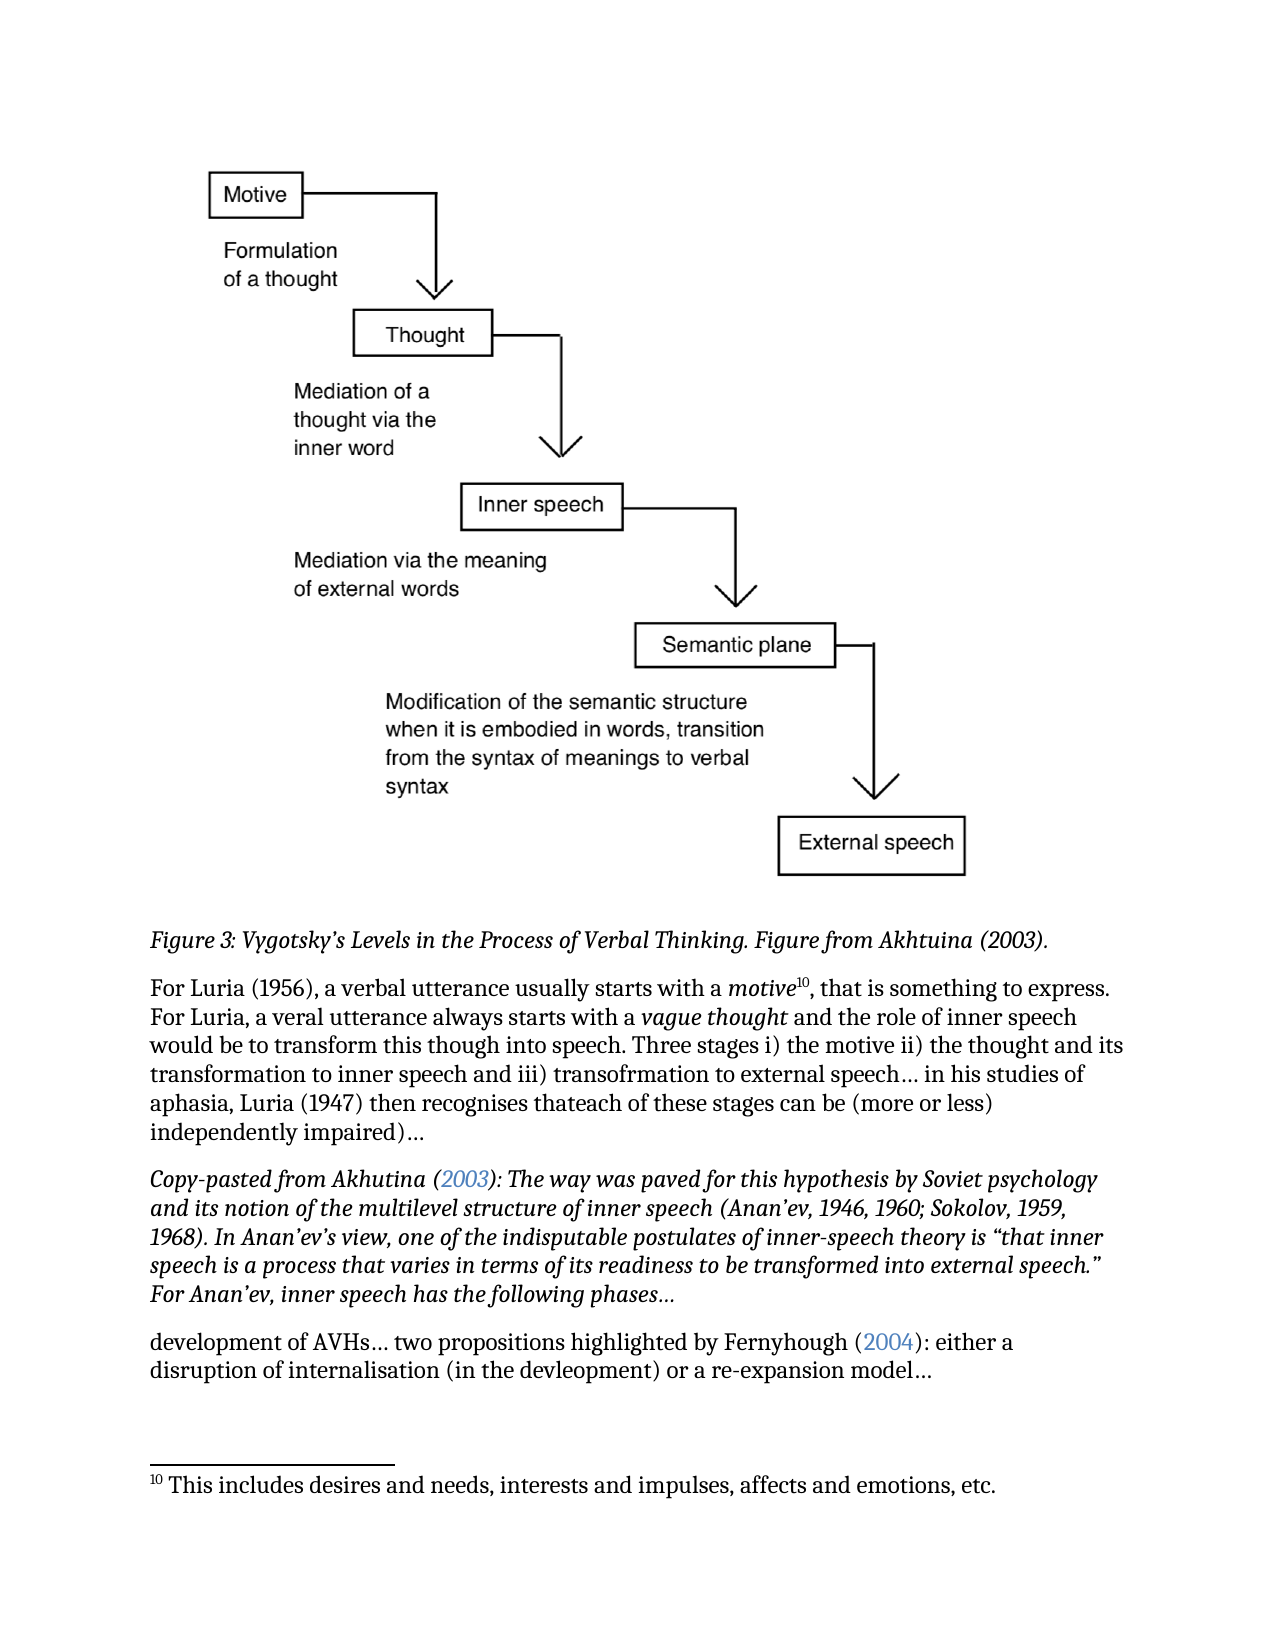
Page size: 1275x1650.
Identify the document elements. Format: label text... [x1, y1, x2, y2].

text Copy-pasted from Akhutina (2003): The way was paved for this hypothesis by Soviet psychology and its notion of the multilevel structure of inner speech (Anan’ev, 1946, 1960; Sokolov, 1959, 1968). In Anan’ev’s view, one of the indisputable postulates of inner-speech theory is “that inner speech is a process that varies in terms of its readiness to be transformed into external speech.” For Anan’ev, inner speech has the following phases… [150, 1165, 1125, 1309]
text For Luria (1956), a verbal utterance usually starts with a motive, that is something to express. For Luria, a veral utterance always starts with a vague thought and the role of inner speech would be to transform this though into speech. Three stages i) the motive ii) the thought and its transformation to inner speech and iii) transofrmation to external speech… in his studies of aphasia, Luria (1947) then recognises thateach of these stages can be (more or less) independently impaired)… [150, 974, 1125, 1146]
picture [168, 150, 1044, 906]
text development of AVHs… two propositions highlighted by Fernyhough (2004): either a disruption of internalisation (in the devleopment) or a re-expansion model… [150, 1328, 1125, 1385]
text Figure 3: Vygotsky’s Levels in the Process of Verbal Thinking. Figure from Akhtuina (2003). [150, 926, 1125, 955]
